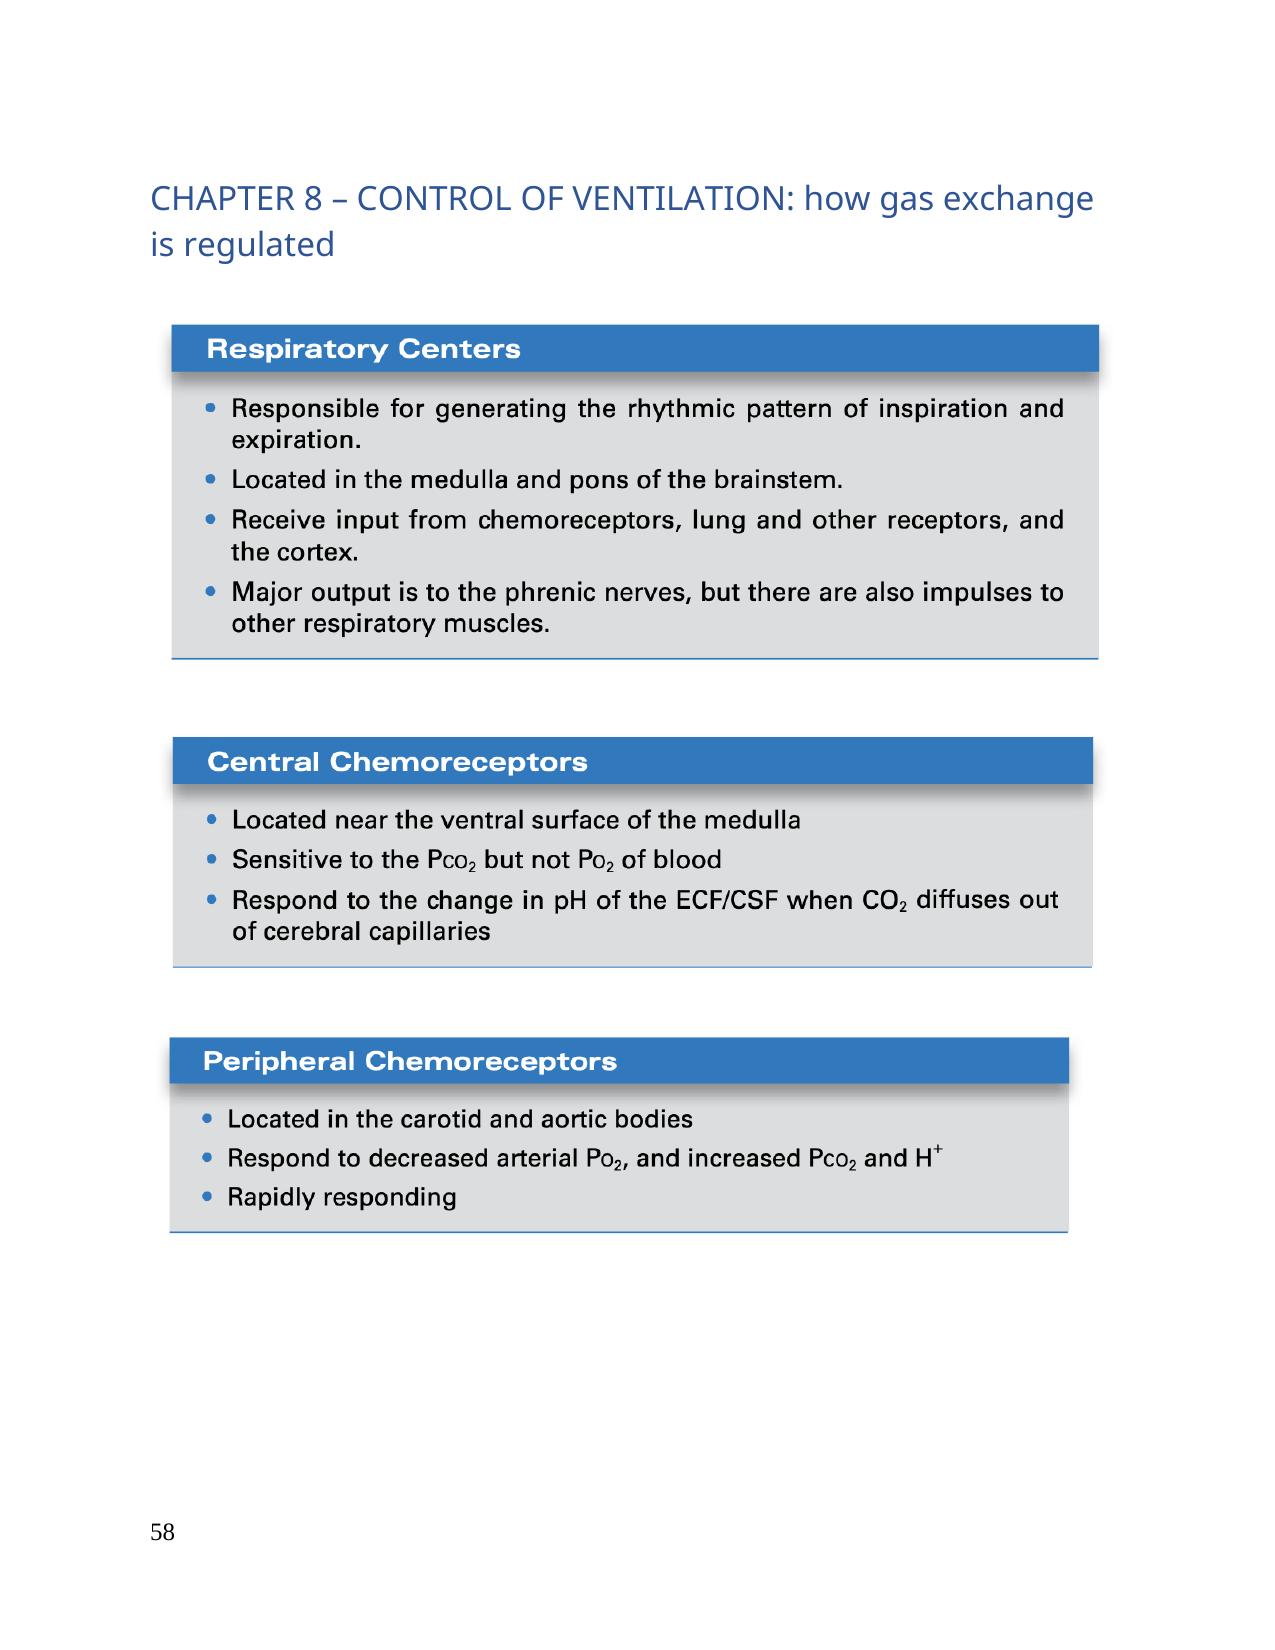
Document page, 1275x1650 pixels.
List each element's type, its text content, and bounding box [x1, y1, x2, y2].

picture [150, 295, 1125, 682]
subtitle CHAPTER 8 – CONTROL OF VENTILATION: how gas exchange is regulated [150, 175, 1125, 266]
picture [150, 1022, 1125, 1262]
picture [150, 710, 1125, 994]
